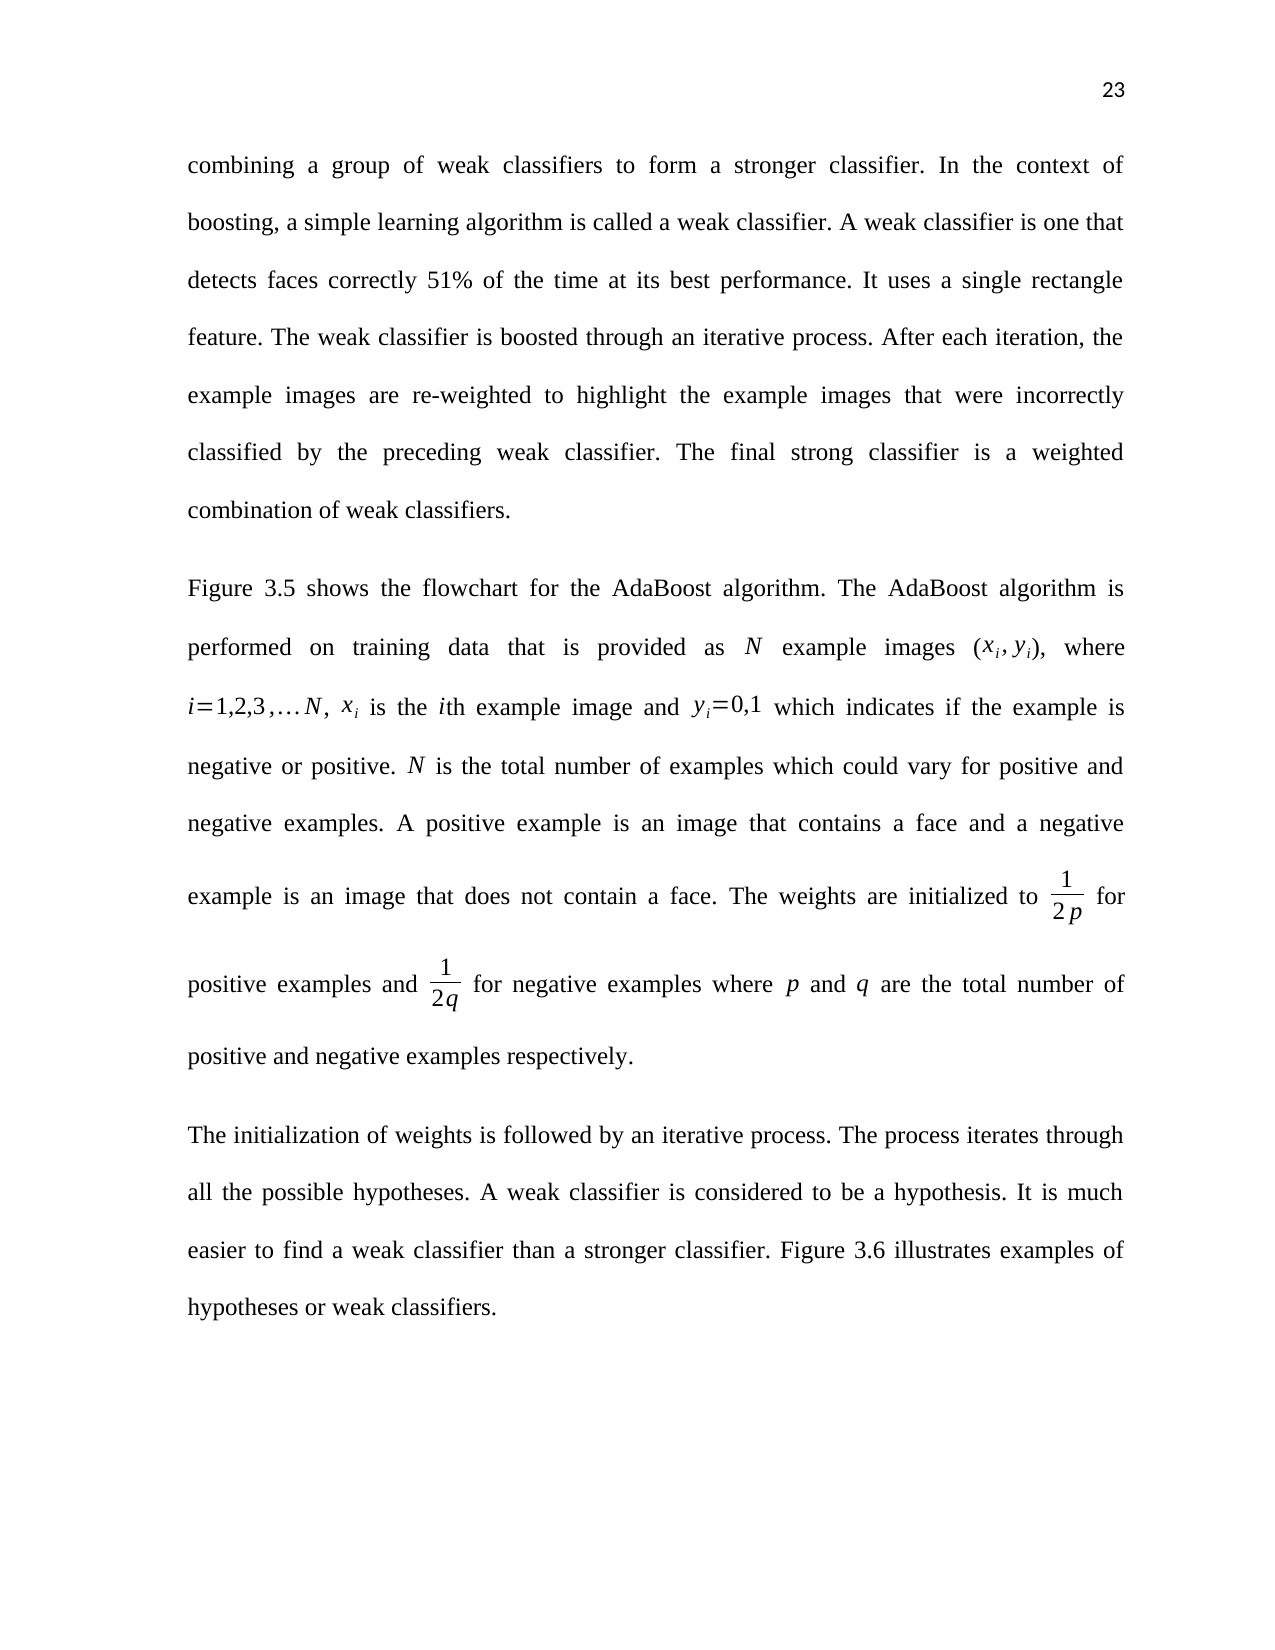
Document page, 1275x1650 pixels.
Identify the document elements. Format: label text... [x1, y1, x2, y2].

text The initialization of weights is followed by an iterative process. The process iterates through all the possible hypotheses. A weak classifier is considered to be a hypothesis. It is much easier to find a weak classifier than a stronger classifier. Figure 3.6 illustrates examples of hypotheses or weak classifiers. [187, 1120, 1125, 1321]
text Figure 3.5 shows the flowchart for the AdaBoost algorithm. The AdaBoost algorithm is performed on training data that is provided as example images (), where , is the th example image and which indicates if the example is negative or positive. is the total number of examples which could vary for positive and negative examples. A positive example is an image that contains a face and a negative example is an image that does not contain a face. The weights are initialized to for positive examples and for negative examples where and are the total number of positive and negative examples respectively. [187, 573, 1125, 1070]
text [187, 150, 1125, 524]
